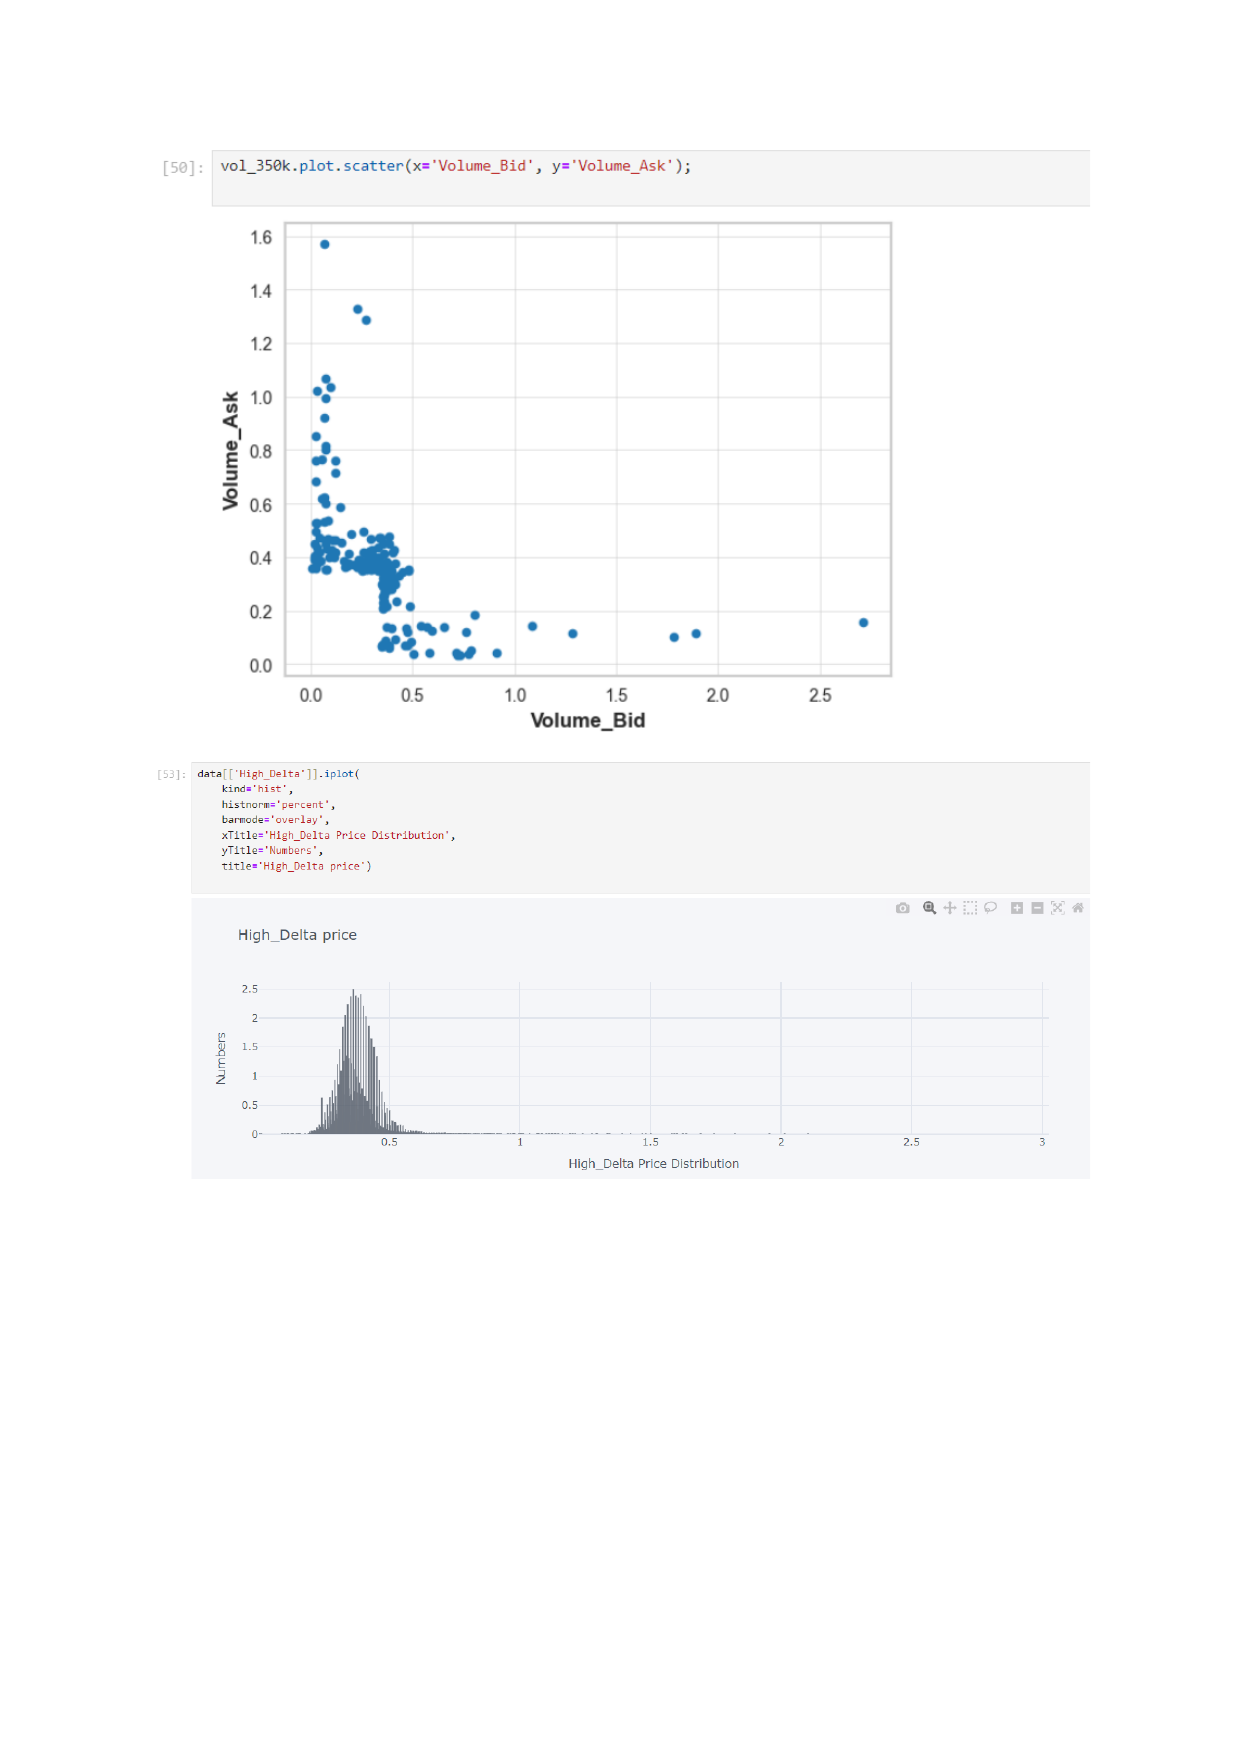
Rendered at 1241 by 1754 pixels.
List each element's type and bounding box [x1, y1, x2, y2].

picture [150, 760, 1091, 1179]
picture [150, 150, 1091, 741]
